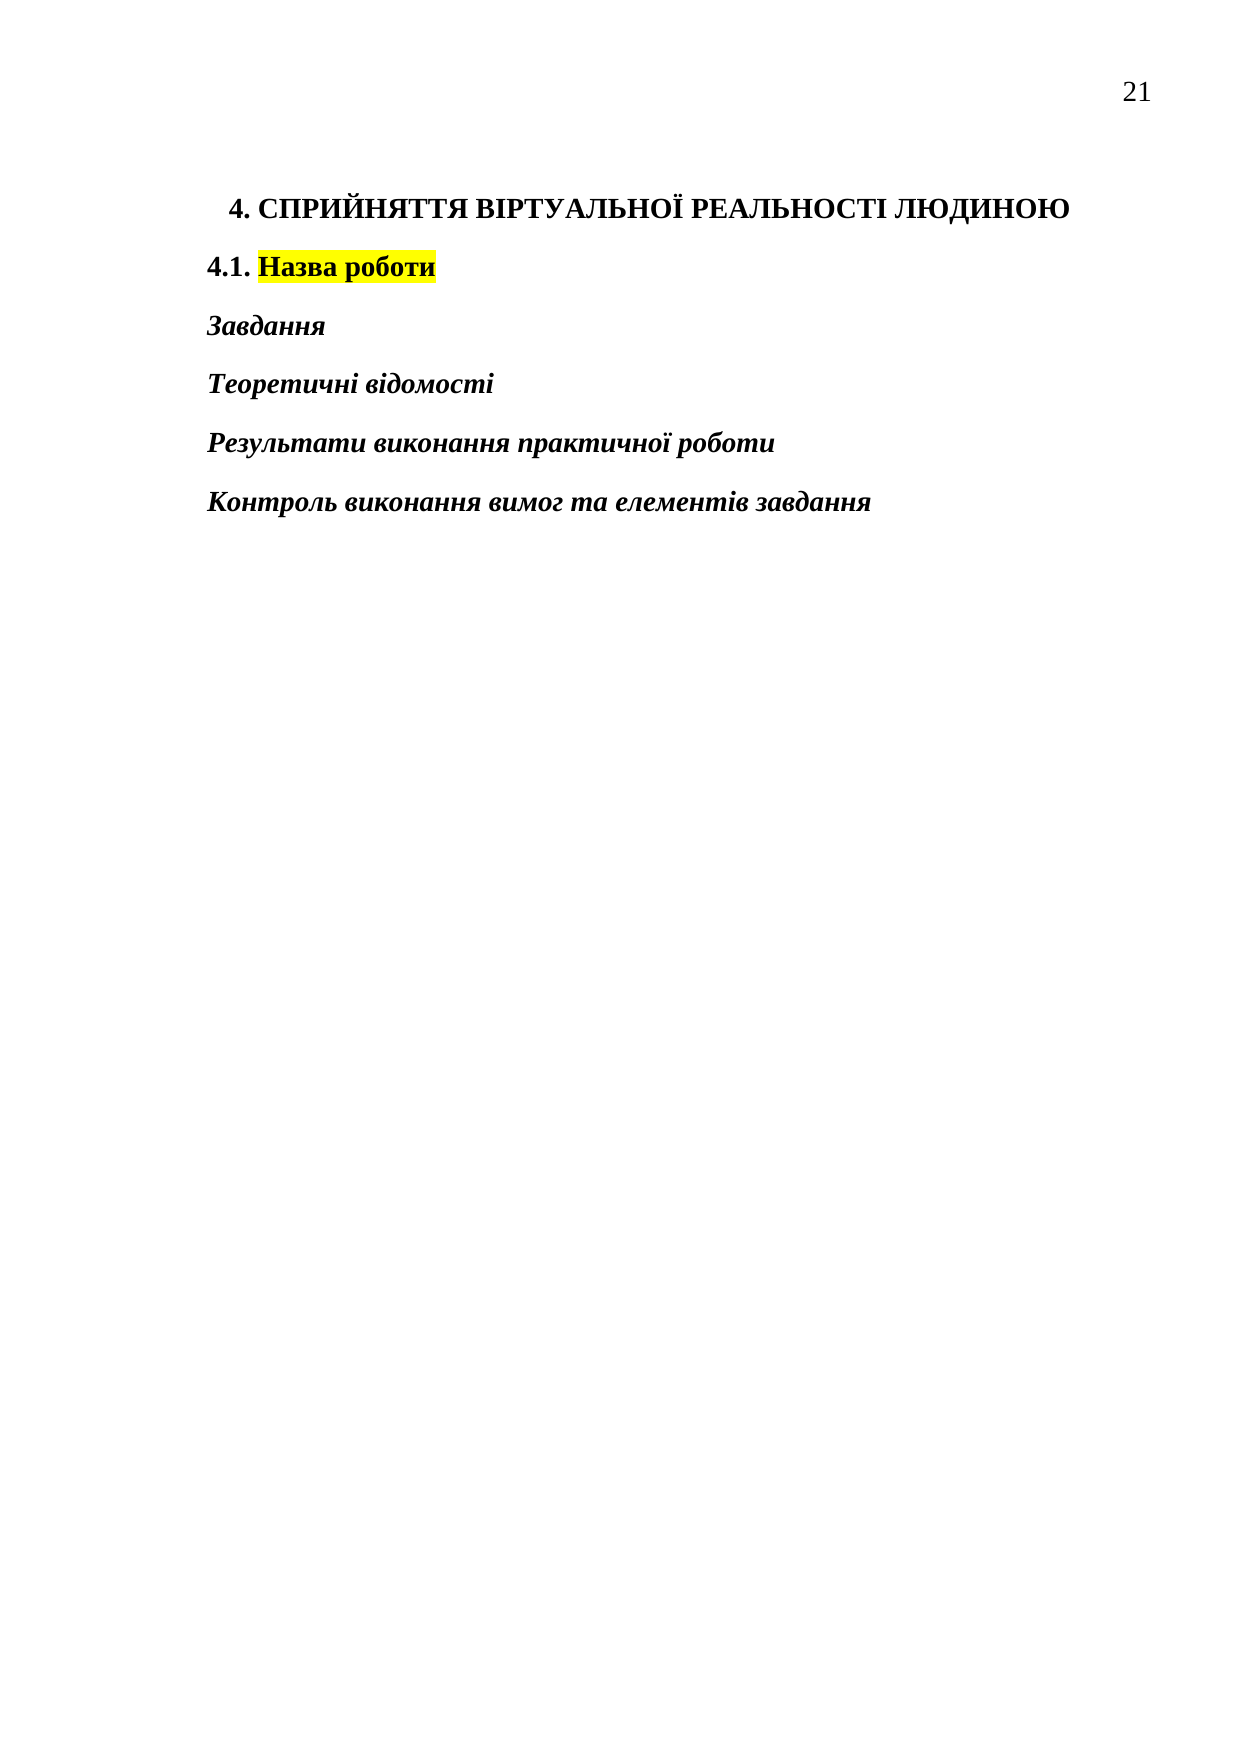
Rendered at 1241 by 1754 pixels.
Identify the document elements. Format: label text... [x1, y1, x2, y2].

subtitle Завдання [148, 308, 1152, 342]
subtitle Теоретичні відомості [148, 367, 1152, 400]
subtitle 4. Сприйняття віртуальної реальності людиною [148, 191, 1152, 224]
subtitle Результати виконання практичної роботи [148, 425, 1152, 459]
subtitle 4.1. Назва роботи [207, 249, 1092, 283]
subtitle Контроль виконання вимог та елементів завдання [148, 484, 1152, 517]
